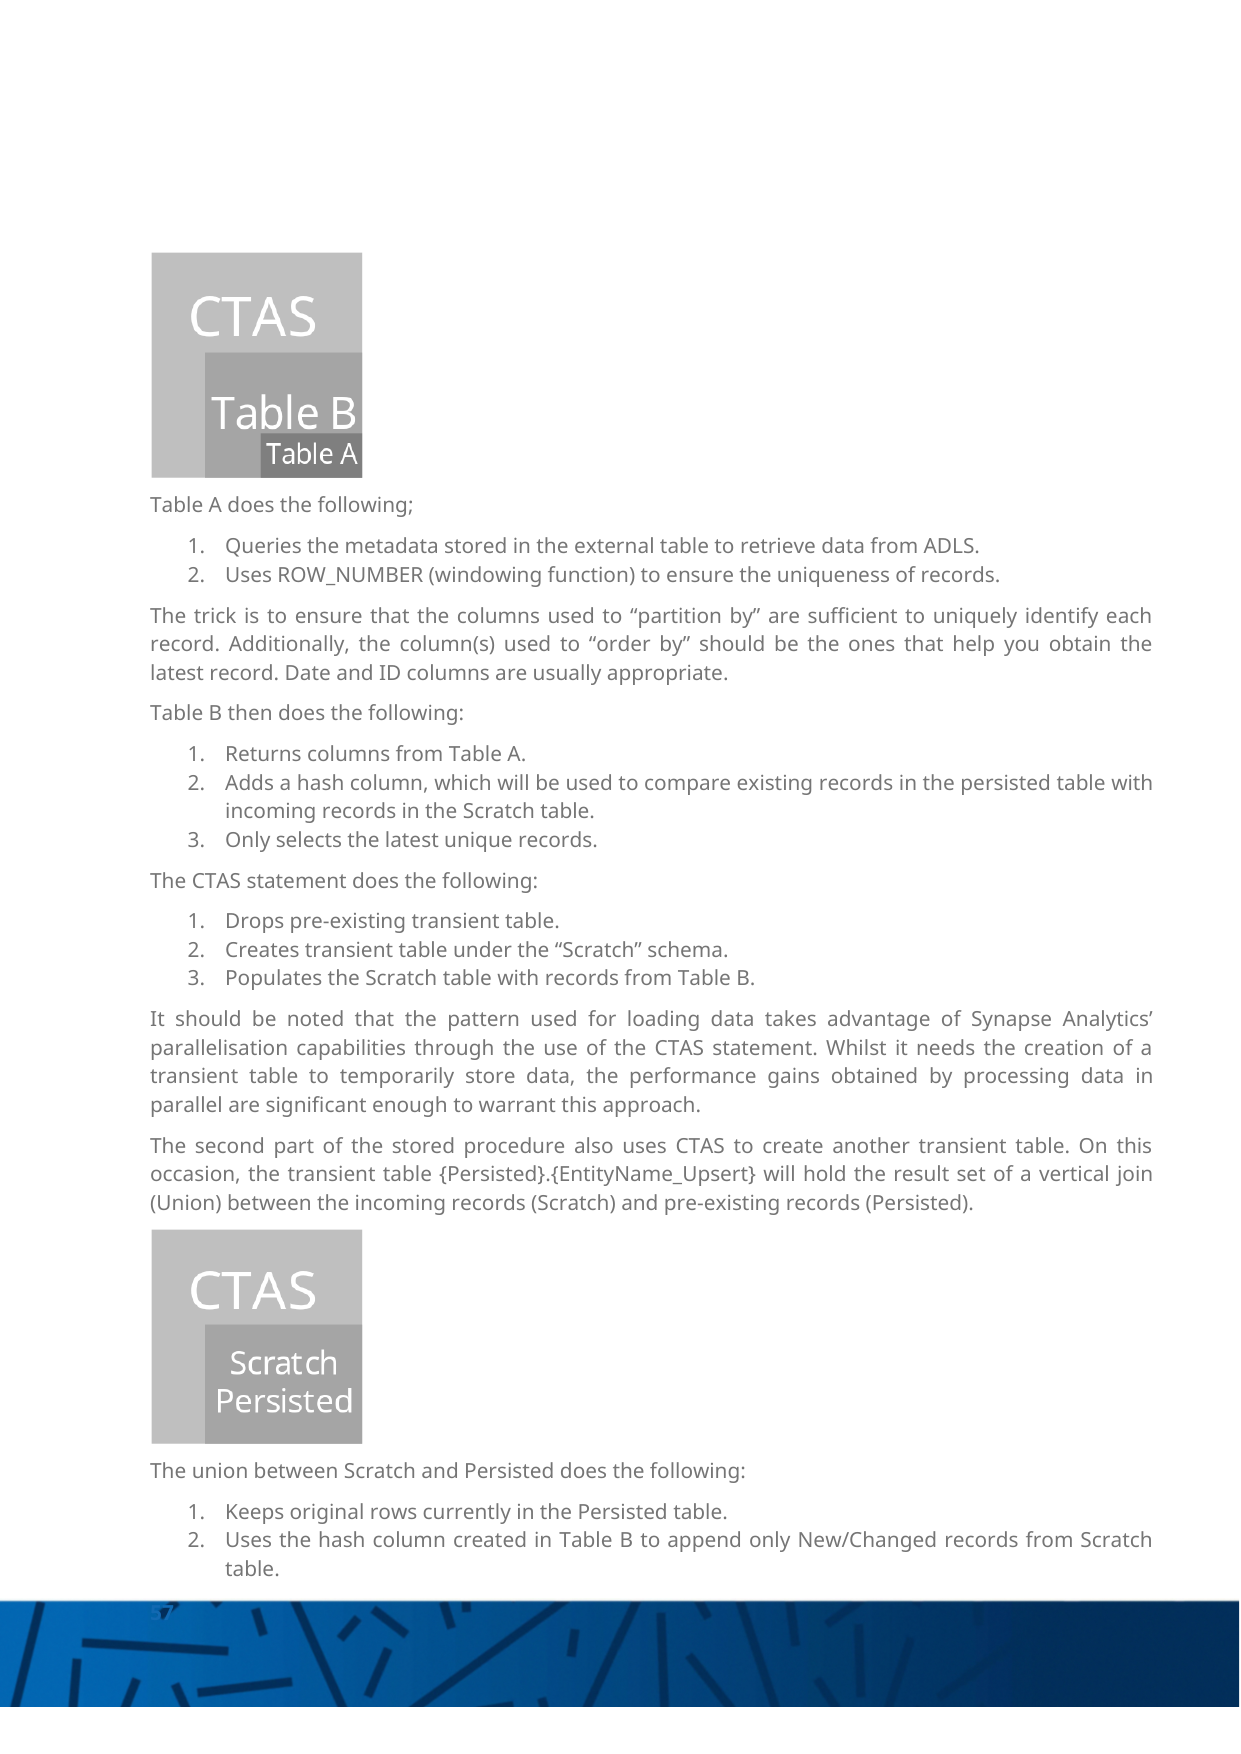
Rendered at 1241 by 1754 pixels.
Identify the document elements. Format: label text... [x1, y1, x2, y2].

list Adds a hash column, which will be used to compare existing records in the persisted table with incoming records in the Scratch table. [187, 768, 1155, 825]
text Table A does the following; [150, 490, 1155, 519]
text It should be noted that the pattern used for loading data takes advantage of Synapse Analytics’ parallelisation capabilities through the use of the CTAS statement. Whilst it needs the creation of a transient table to temporarily store data, the performance gains obtained by processing data in parallel are significant enough to warrant this approach. [150, 1004, 1155, 1118]
list Populates the Scratch table with records from Table B. [187, 963, 1155, 992]
text The second part of the stored procedure also uses CTAS to create another transient table. On this occasion, the transient table {Persisted}.{EntityName_Upsert} will hold the result set of a vertical join (Union) between the incoming records (Scratch) and pre-existing records (Persisted). [150, 1131, 1155, 1216]
text The trick is to ensure that the columns used to “partition by” are sufficient to uniquely identify each record. Additionally, the column(s) used to “order by” should be the ones that help you obtain the latest record. Date and ID columns are usually appropriate. [150, 601, 1155, 686]
list Keeps original rows currently in the Persisted table. [187, 1497, 1155, 1525]
list Drops pre-existing transient table. [187, 907, 1155, 935]
picture [0, 1598, 1240, 1707]
list Uses ROW_NUMBER (windowing function) to ensure the uniqueness of records. [187, 560, 1155, 588]
list Uses the hash column created in Table B to append only New/Changed records from Scratch table. [187, 1525, 1155, 1582]
list Creates transient table under the “Scratch” schema. [187, 935, 1155, 963]
text The union between Scratch and Persisted does the following: [150, 1456, 1155, 1484]
list Returns columns from Table A. [187, 739, 1155, 768]
text The CTAS statement does the following: [150, 866, 1155, 894]
list Queries the metadata stored in the external table to retrieve data from ADLS. [187, 531, 1155, 560]
list Only selects the latest unique records. [187, 825, 1155, 853]
text Table B then does the following: [150, 698, 1155, 727]
